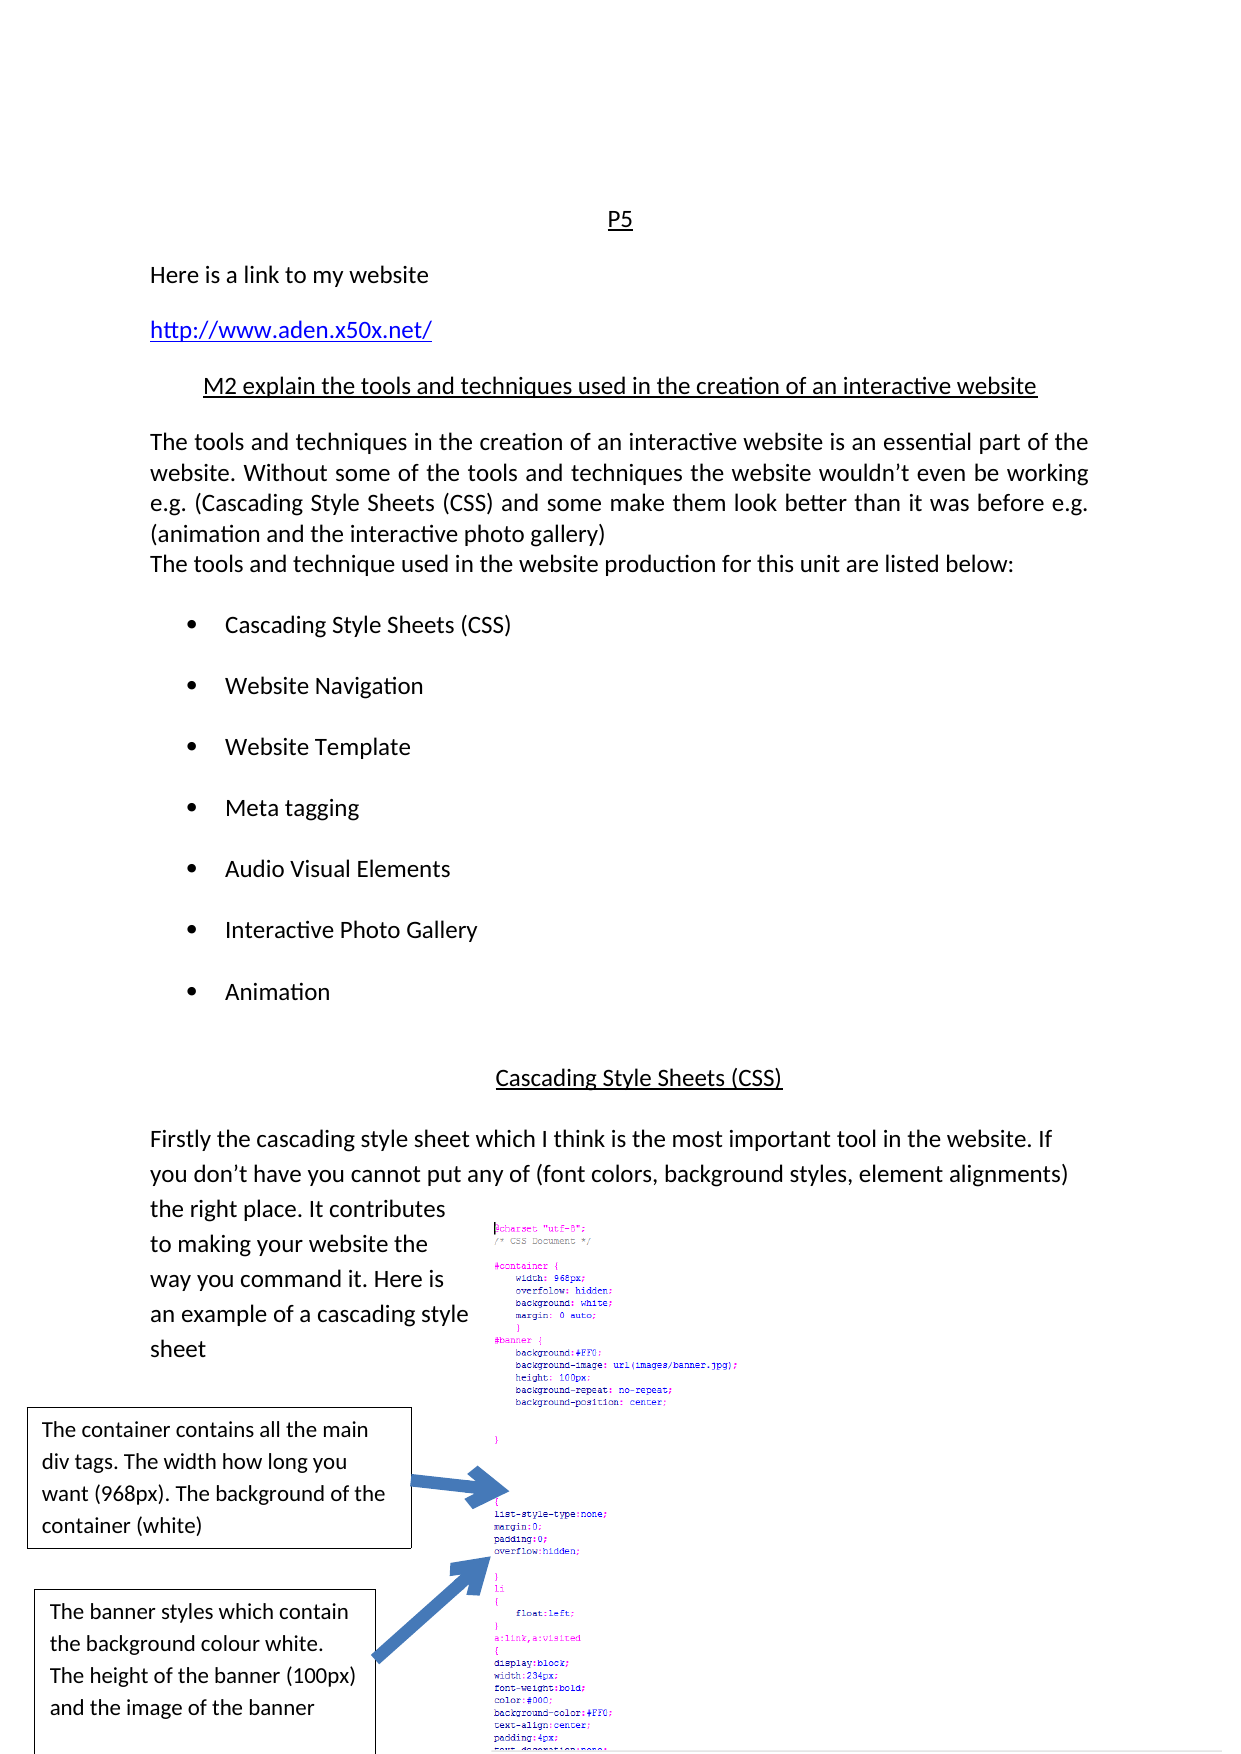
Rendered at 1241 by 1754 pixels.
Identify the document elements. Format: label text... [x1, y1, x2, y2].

text The tools and techniques in the creation of an interactive website is an essential part of the website. Without some of the tools and techniques the website wouldn’t even be working e.g. (Cascading Style Sheets (CSS) and some make them look better than it was before e.g. (animation and the interactive photo gallery) [150, 426, 1090, 548]
list Interactive Photo Gallery [187, 915, 1090, 945]
list Cascading Style Sheets (CSS) [187, 609, 1090, 640]
text Here is a link to my website [150, 259, 1090, 289]
text P5 [150, 203, 1090, 233]
text Firstly the cascading style sheet which I think is the most important tool in the website. If you don’t have you cannot put any of (font colors, background styles, element alignments) the right place. It contributes to making your website the way you command it. Here is an example of a cascading style sheet [150, 1123, 1090, 1364]
picture [490, 1222, 1226, 1754]
list Website Navigation [187, 671, 1090, 701]
text http://www.aden.x50x.net/ [150, 315, 1090, 345]
list Meta tagging [187, 793, 1090, 823]
list Website Template [187, 732, 1090, 762]
text The tools and technique used in the website production for this unit are listed below: [150, 548, 1090, 579]
list Audio Visual Elements [187, 854, 1090, 884]
list Animation [187, 976, 1090, 1006]
text M2 explain the tools and techniques used in the creation of an interactive website [150, 371, 1090, 401]
text Cascading Style Sheets (CSS) [187, 1062, 1090, 1093]
